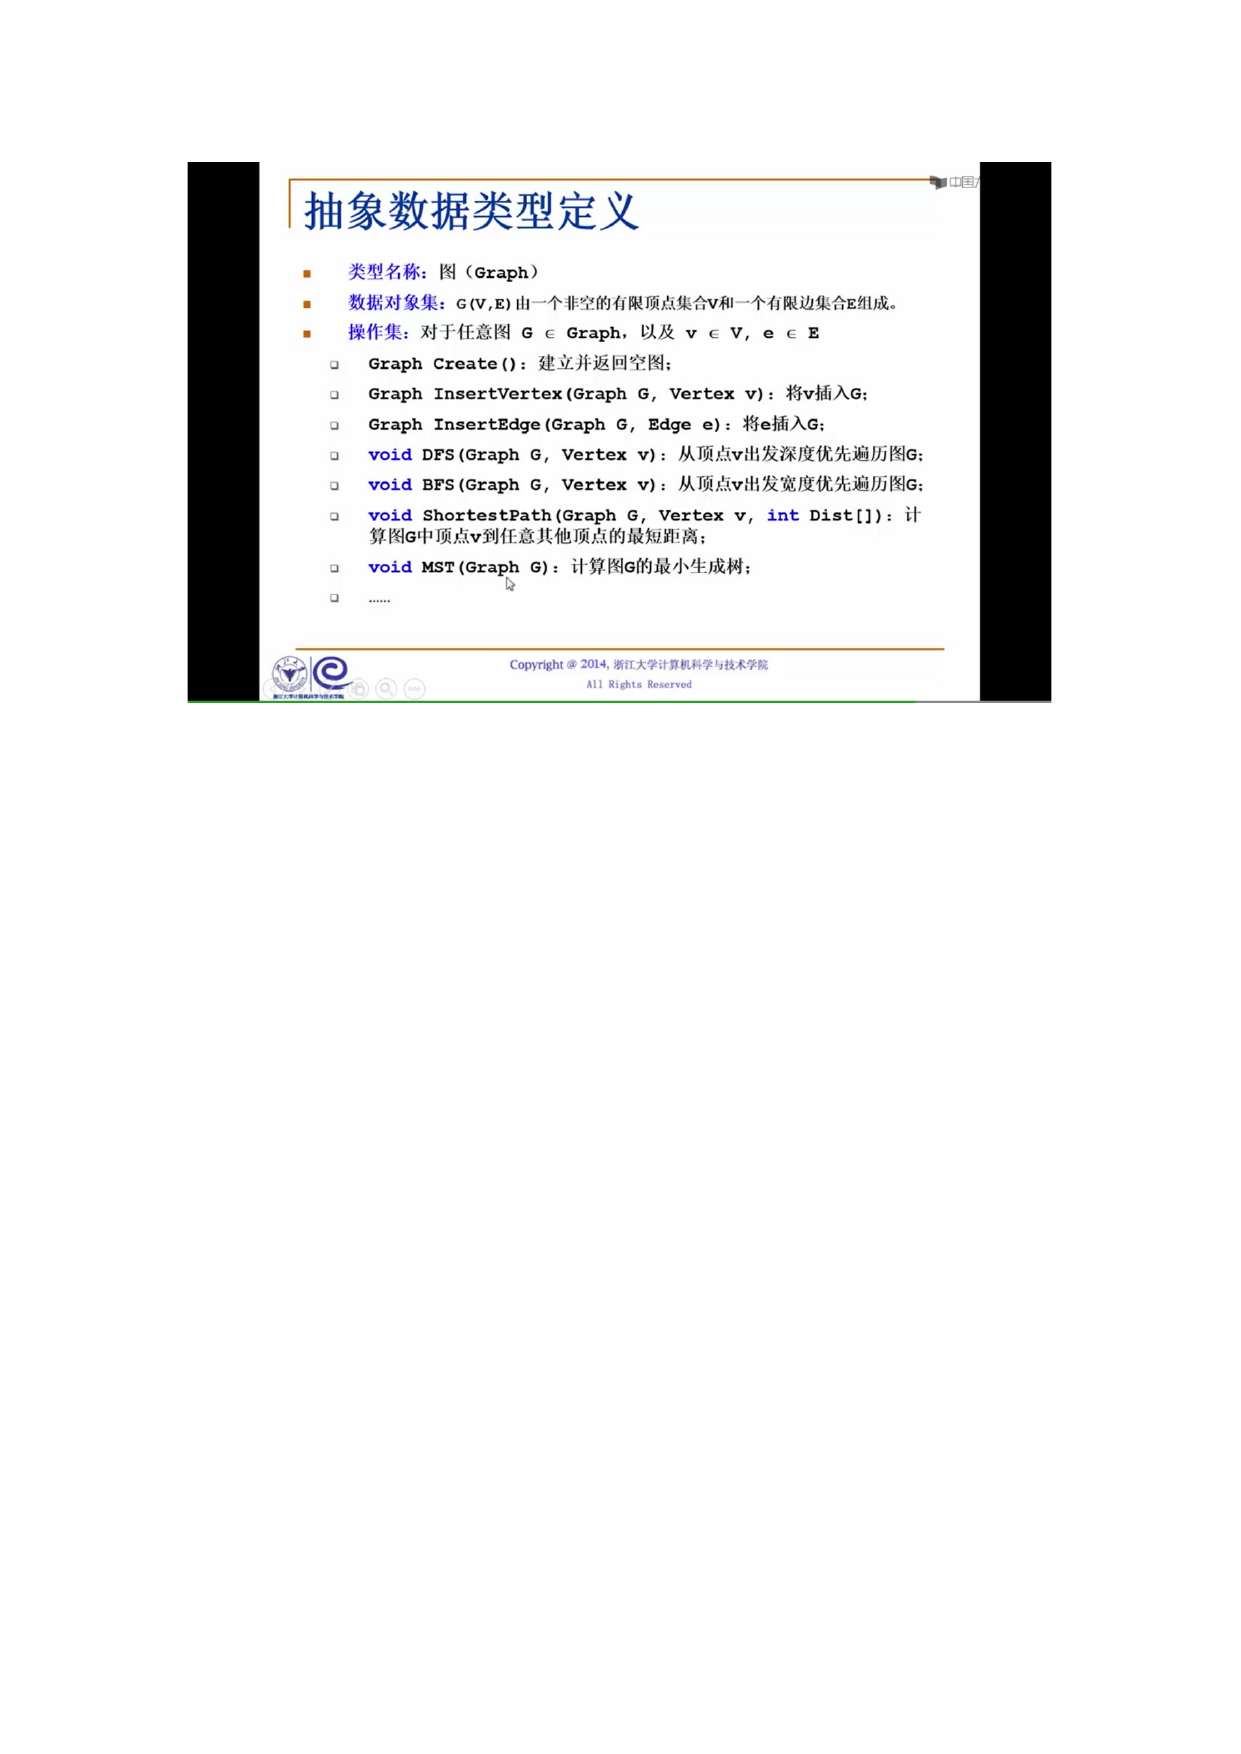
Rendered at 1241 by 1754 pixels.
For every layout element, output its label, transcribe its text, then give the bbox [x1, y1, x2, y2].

picture [187, 162, 1052, 703]
